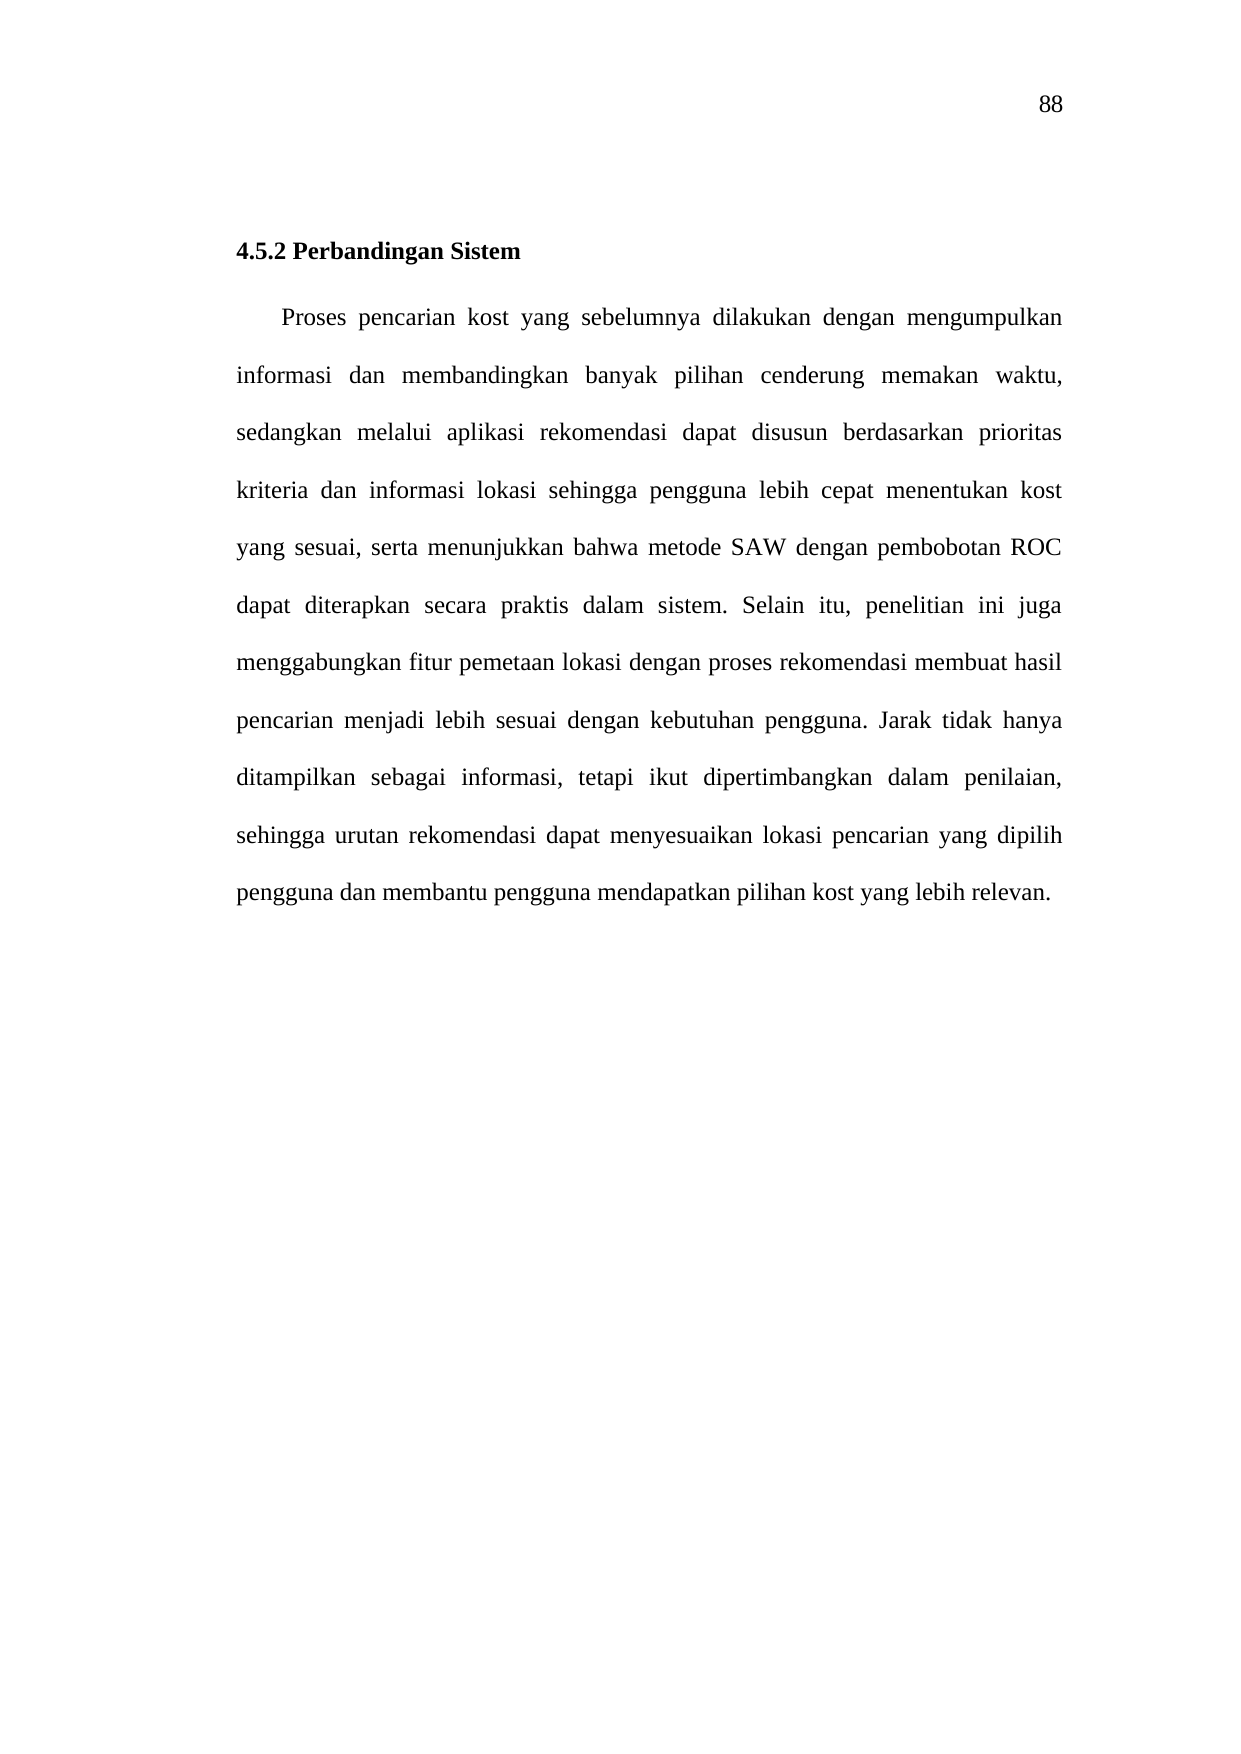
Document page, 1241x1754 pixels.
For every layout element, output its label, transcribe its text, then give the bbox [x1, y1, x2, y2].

text 4.5.2 Perbandingan Sistem [236, 236, 1063, 265]
text Proses pencarian kost yang sebelumnya dilakukan dengan mengumpulkan informasi dan membandingkan banyak pilihan cenderung memakan waktu, sedangkan melalui aplikasi rekomendasi dapat disusun berdasarkan prioritas kriteria dan informasi lokasi sehingga pengguna lebih cepat menentukan kost yang sesuai, serta menunjukkan bahwa metode SAW dengan pembobotan ROC dapat diterapkan secara praktis dalam sistem. Selain itu, penelitian ini juga menggabungkan fitur pemetaan lokasi dengan proses rekomendasi membuat hasil pencarian menjadi lebih sesuai dengan kebutuhan pengguna. Jarak tidak hanya ditampilkan sebagai informasi, tetapi ikut dipertimbangkan dalam penilaian, sehingga urutan rekomendasi dapat menyesuaikan lokasi pencarian yang dipilih pengguna dan membantu pengguna mendapatkan pilihan kost yang lebih relevan. [236, 302, 1063, 906]
